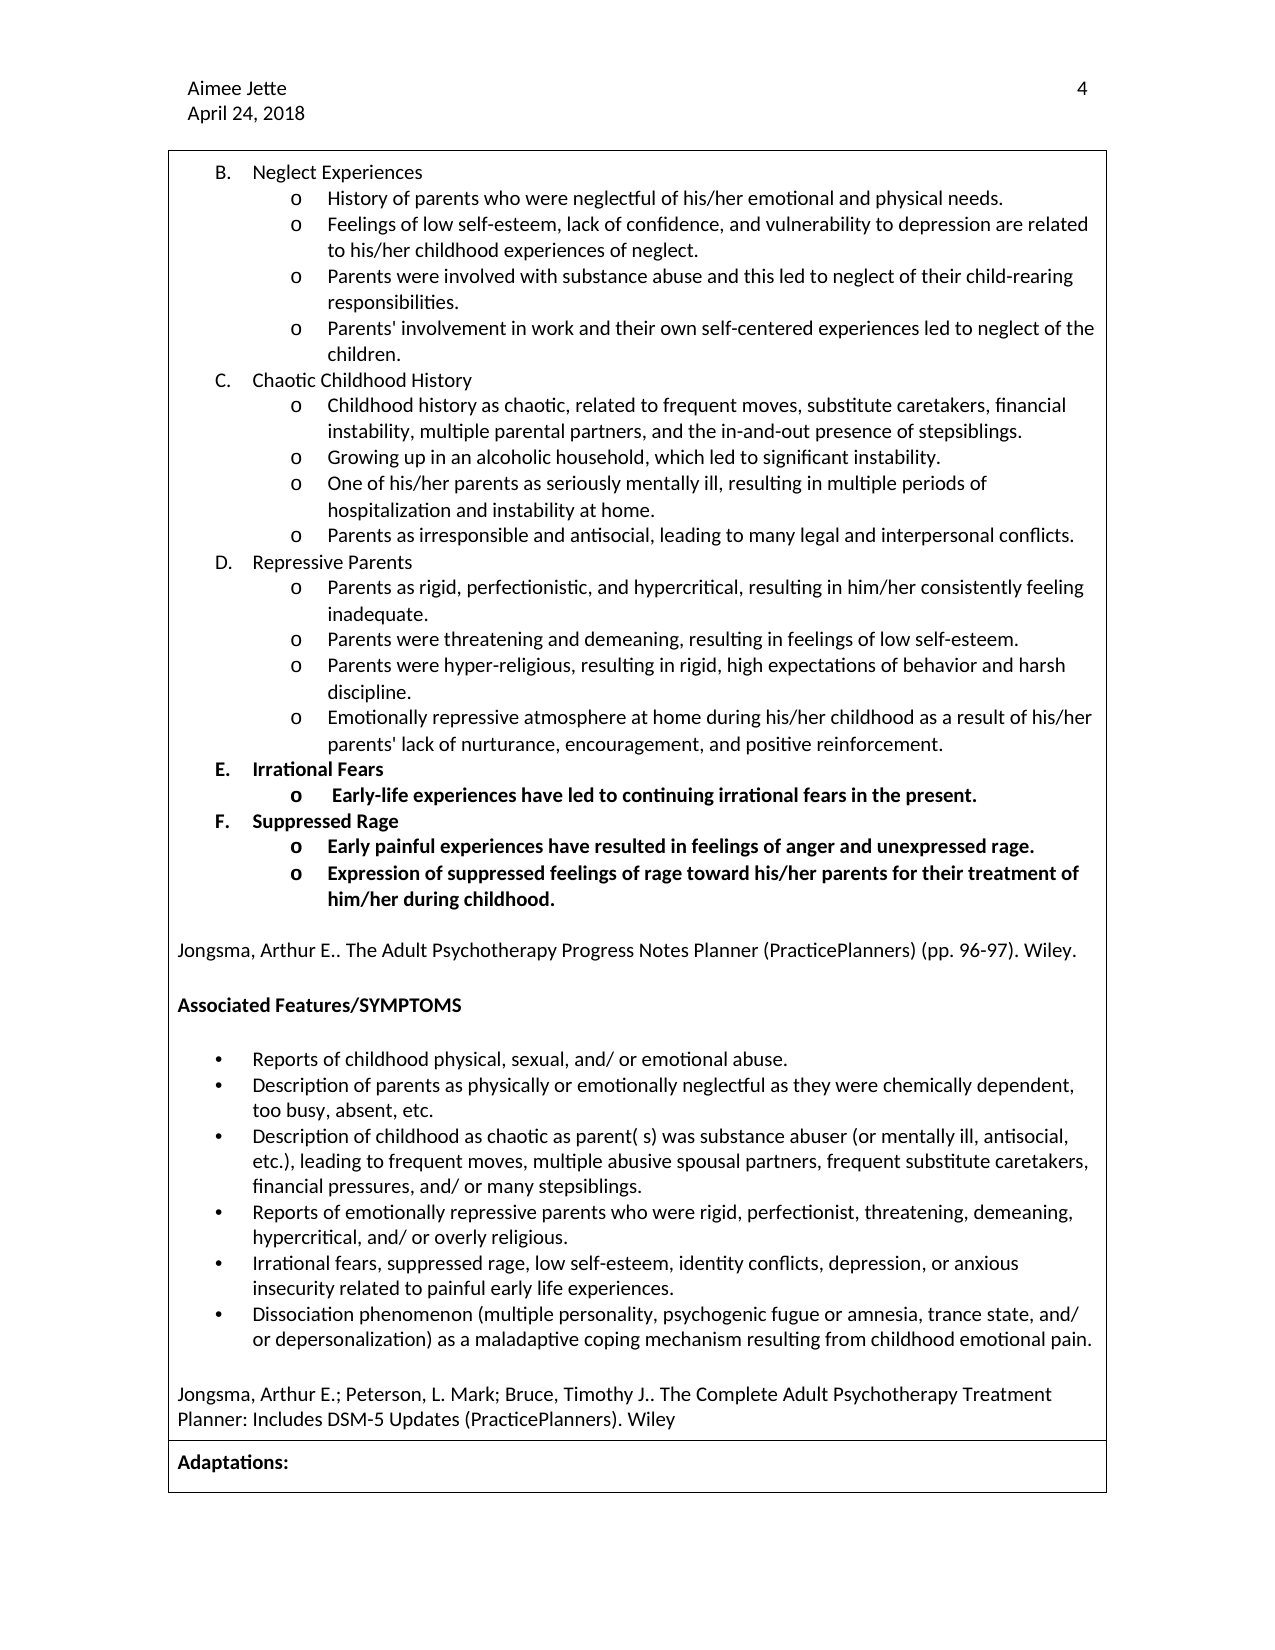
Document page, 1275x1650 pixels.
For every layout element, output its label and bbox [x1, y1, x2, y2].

table_cell [169, 1441, 1106, 1492]
table_cell [169, 151, 1106, 1440]
